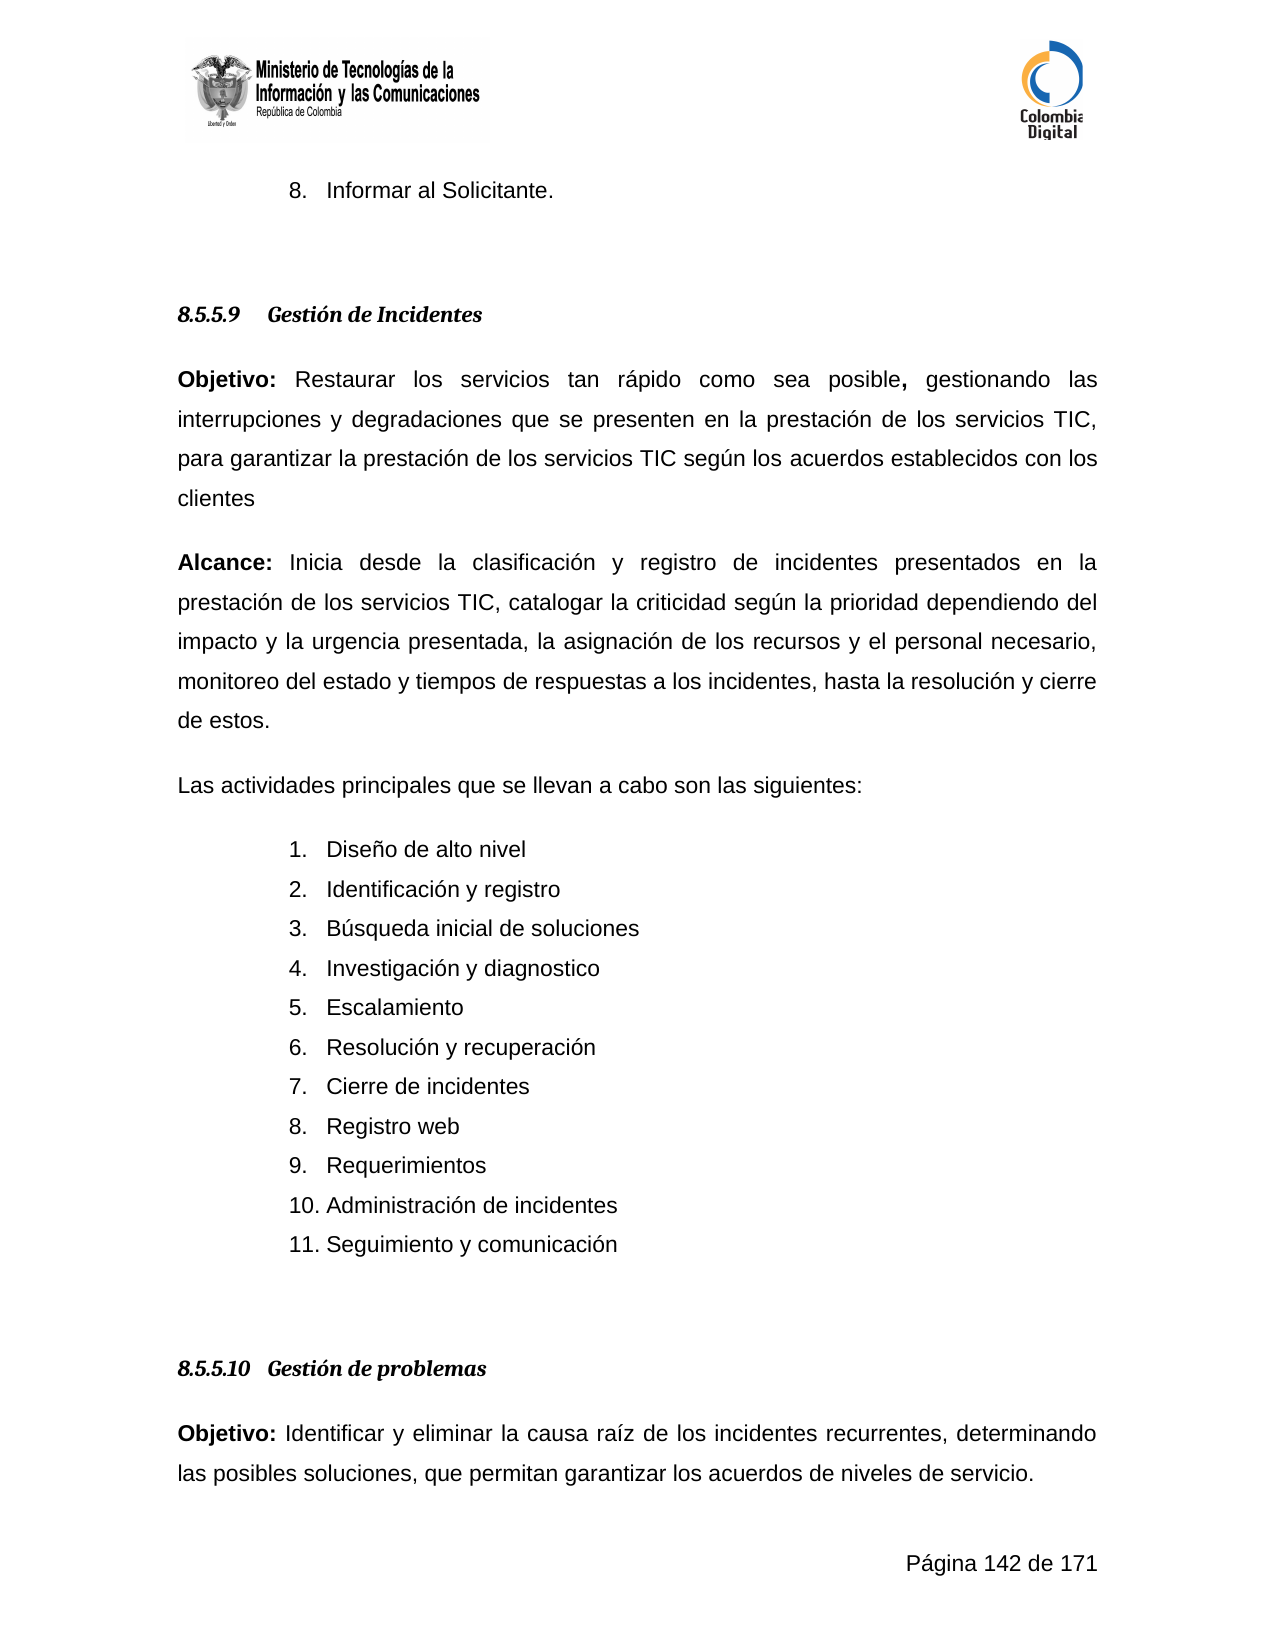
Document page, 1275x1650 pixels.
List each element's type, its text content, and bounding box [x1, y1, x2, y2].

list Escalamiento [288, 994, 1098, 1021]
subtitle Gestión de Incidentes [177, 302, 1098, 328]
list Búsqueda inicial de soluciones [288, 915, 1098, 942]
text Las actividades principales que se llevan a cabo son las siguientes: [177, 772, 1098, 798]
list Administración de incidentes [288, 1192, 1098, 1218]
picture [1020, 39, 1083, 139]
list Resolución y recuperación [288, 1034, 1098, 1060]
list Diseño de alto nivel [288, 836, 1098, 863]
list Cierre de incidentes [288, 1073, 1098, 1099]
subtitle Gestión de problemas [177, 1356, 1098, 1382]
text Objetivo: Identificar y eliminar la causa raíz de los incidentes recurrentes, determinando las posibles soluciones, que permitan garantizar los acuerdos de niveles de servicio. [177, 1420, 1098, 1486]
list Requerimientos [288, 1152, 1098, 1178]
list Seguimiento y comunicación [288, 1231, 1098, 1257]
list Identificación y registro [288, 876, 1098, 902]
text Alcance: Inicia desde la clasificación y registro de incidentes presentados en la prestación de los servicios TIC, catalogar la criticidad según la prioridad dependiendo del impacto y la urgencia presentada, la asignación de los recursos y el personal necesario, monitoreo del estado y tiempos de respuestas a los incidentes, hasta la resolución y cierre de estos. [177, 549, 1098, 734]
text Objetivo: Restaurar los servicios tan rápido como sea posible, gestionando las interrupciones y degradaciones que se presenten en la prestación de los servicios TIC, para garantizar la prestación de los servicios TIC según los acuerdos establecidos con los clientes [177, 366, 1098, 511]
list Informar al Solicitante. [288, 177, 1098, 203]
list Registro web [288, 1113, 1098, 1139]
list Investigación y diagnostico [288, 955, 1098, 981]
